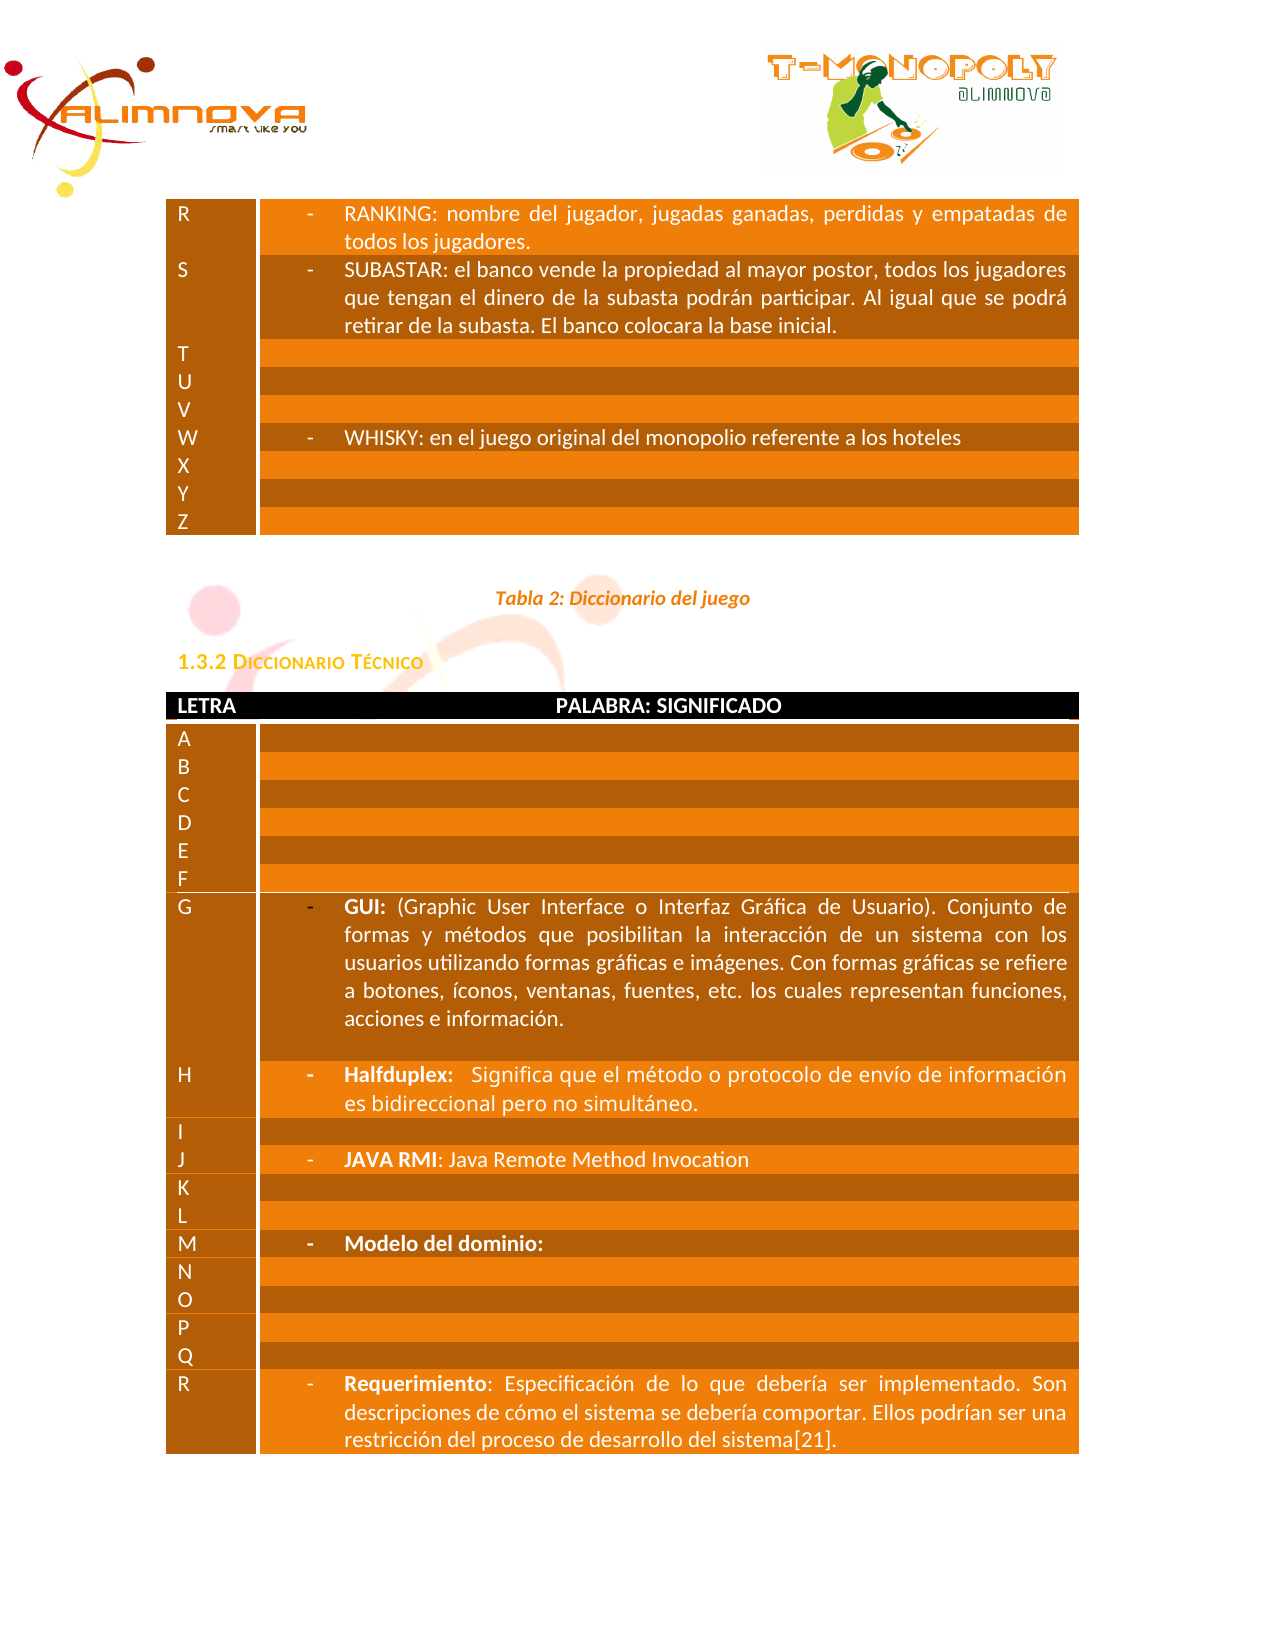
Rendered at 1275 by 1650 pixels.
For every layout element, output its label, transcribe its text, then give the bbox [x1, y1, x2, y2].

picture [0, 55, 308, 199]
table_cell R [166, 1370, 256, 1454]
table_cell I [166, 1118, 256, 1145]
table_cell [260, 1286, 1079, 1313]
table_cell [260, 339, 1079, 367]
table_cell [260, 836, 1079, 864]
picture [762, 40, 1064, 173]
table_cell WHISKY: en el juego original del monopolio referente a los hoteles [260, 423, 1079, 451]
table_cell [260, 1201, 1079, 1229]
table_cell JAVA RMI: Java Remote Method Invocation [260, 1145, 1079, 1173]
table_cell [260, 1118, 1079, 1145]
table_cell SUBASTAR: el banco vende la propiedad al mayor postor, todos los jugadores que tengan el dinero de la subasta podrán participar. Al igual que se podrá retirar de la subasta. El banco colocara la base inicial. [260, 255, 1079, 339]
table_cell [260, 479, 1079, 507]
table_cell Y [166, 479, 256, 507]
table_cell W [166, 423, 256, 451]
table_cell [260, 808, 1079, 836]
table_cell O [166, 1286, 256, 1313]
table_cell GUI: (Graphic User Interface o Interfaz Gráfica de Usuario). Conjunto de formas y métodos que posibilitan la interacción de un sistema con los usuarios utilizando formas gráficas e imágenes. Con formas gráficas se refiere a botones, íconos, ventanas, fuentes, etc. los cuales representan funciones, acciones e información. [260, 893, 1079, 1061]
table_cell G [166, 893, 256, 1061]
table_cell U [166, 367, 256, 395]
table_cell [260, 395, 1079, 423]
table_cell K [166, 1174, 256, 1201]
subtitle 1.3.2 Diccionario Técnico [177, 647, 1068, 676]
table_cell Z [166, 507, 256, 535]
table_cell RANKING: nombre del jugador, jugadas ganadas, perdidas y empatadas de todos los jugadores. [260, 199, 1079, 255]
table_cell [260, 1342, 1079, 1369]
table_cell [260, 1258, 1079, 1286]
table_cell [260, 451, 1079, 479]
table_cell C [166, 780, 256, 808]
table_cell J [166, 1145, 256, 1173]
table_cell [260, 752, 1079, 780]
table_cell P [166, 1314, 256, 1342]
table_cell F [166, 864, 256, 892]
table_cell R [166, 199, 256, 255]
table_cell X [166, 451, 256, 479]
table_cell B [166, 752, 256, 780]
table_cell H [166, 1061, 256, 1117]
table_cell M [166, 1230, 256, 1257]
table_cell Q [166, 1342, 256, 1369]
table_cell [260, 367, 1079, 395]
table_cell L [166, 1201, 256, 1229]
table_cell T [166, 339, 256, 367]
table_header PALABRA: SIGNIFICADO [258, 692, 1079, 719]
table_cell S [166, 255, 256, 339]
table_cell [260, 724, 1079, 752]
table_cell Halfduplex: Significa que el método o protocolo de envío de información es bidireccional pero no simultáneo. [260, 1061, 1079, 1117]
table_cell V [166, 395, 256, 423]
table_cell A [166, 724, 256, 752]
table_cell E [166, 836, 256, 864]
table_cell [260, 1314, 1079, 1342]
table_cell [260, 1174, 1079, 1201]
table_cell [260, 864, 1079, 892]
table_cell D [166, 808, 256, 836]
table_cell Modelo del dominio: [260, 1230, 1079, 1257]
table_cell [260, 507, 1079, 535]
table_cell N [166, 1258, 256, 1286]
table_cell [260, 780, 1079, 808]
table_header LETRA [166, 692, 258, 719]
